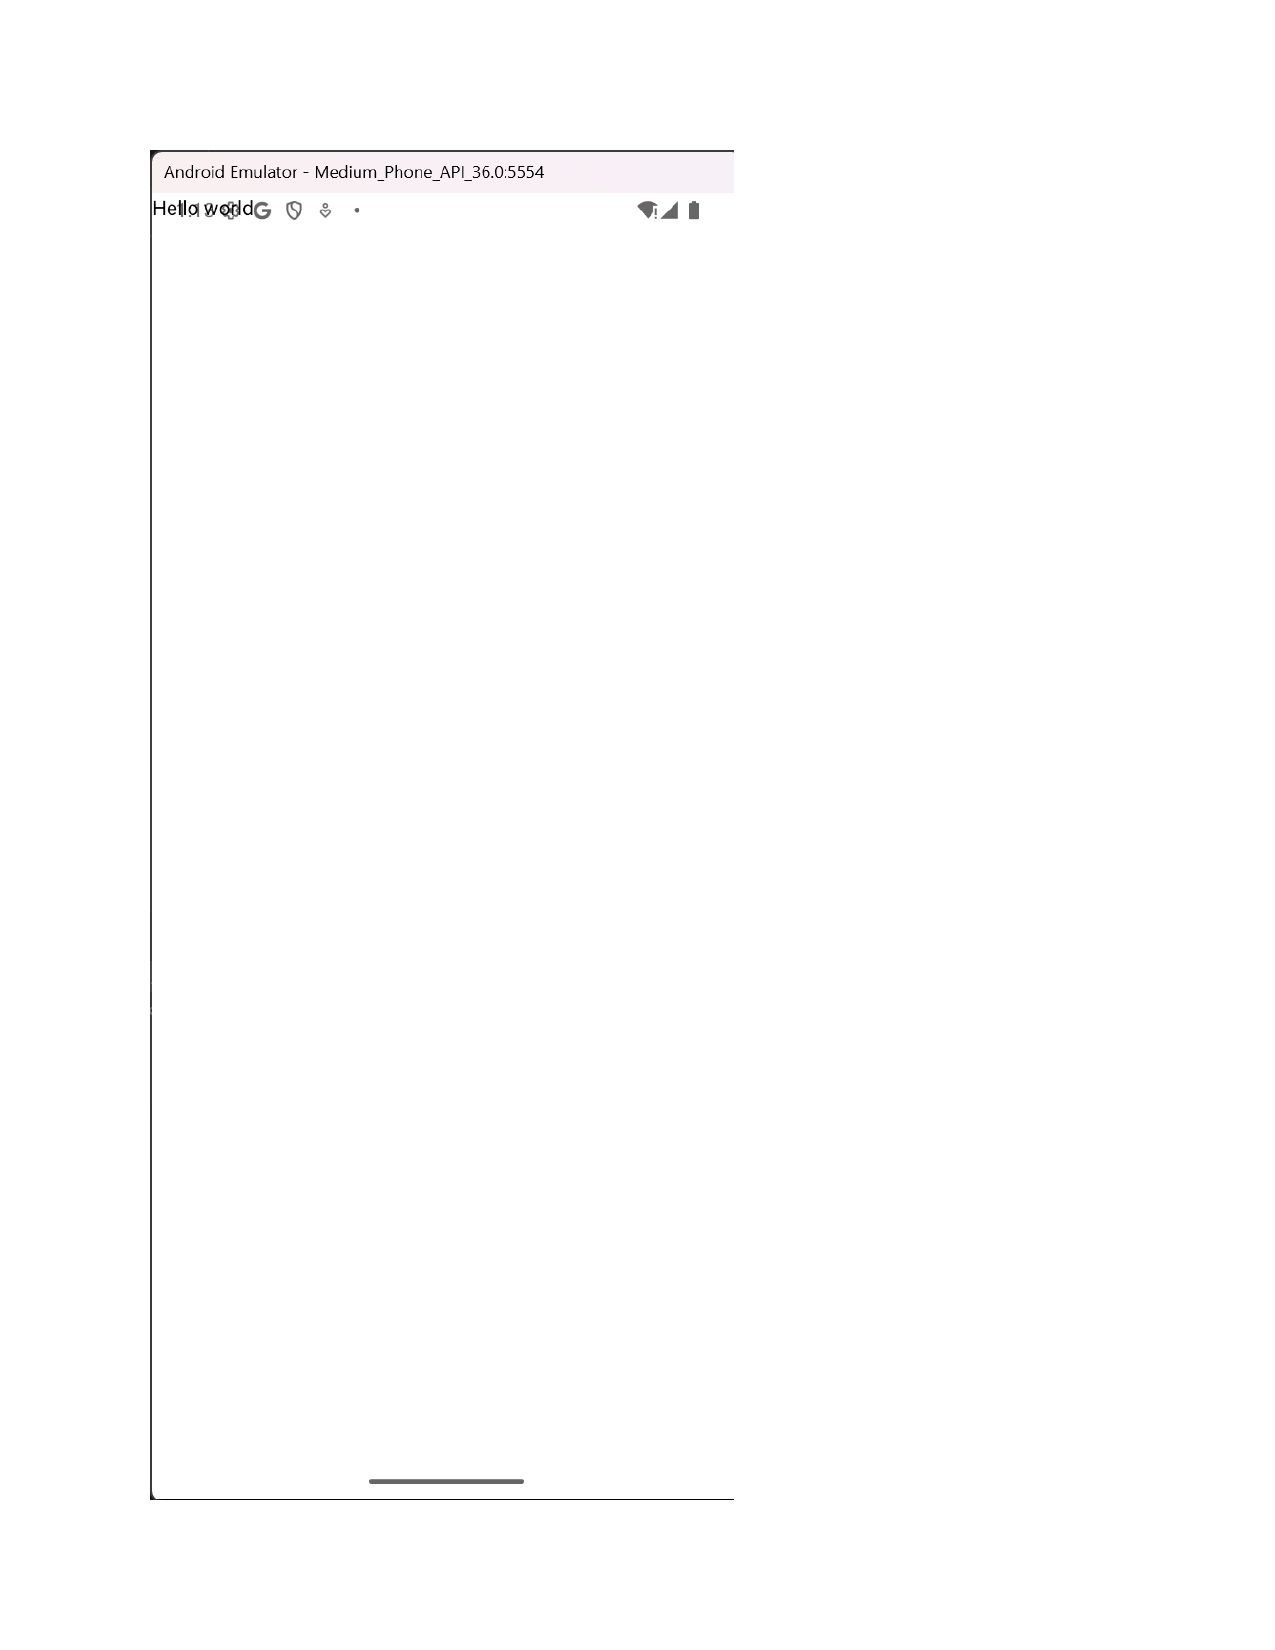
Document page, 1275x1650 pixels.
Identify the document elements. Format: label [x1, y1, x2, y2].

picture [150, 150, 734, 1500]
